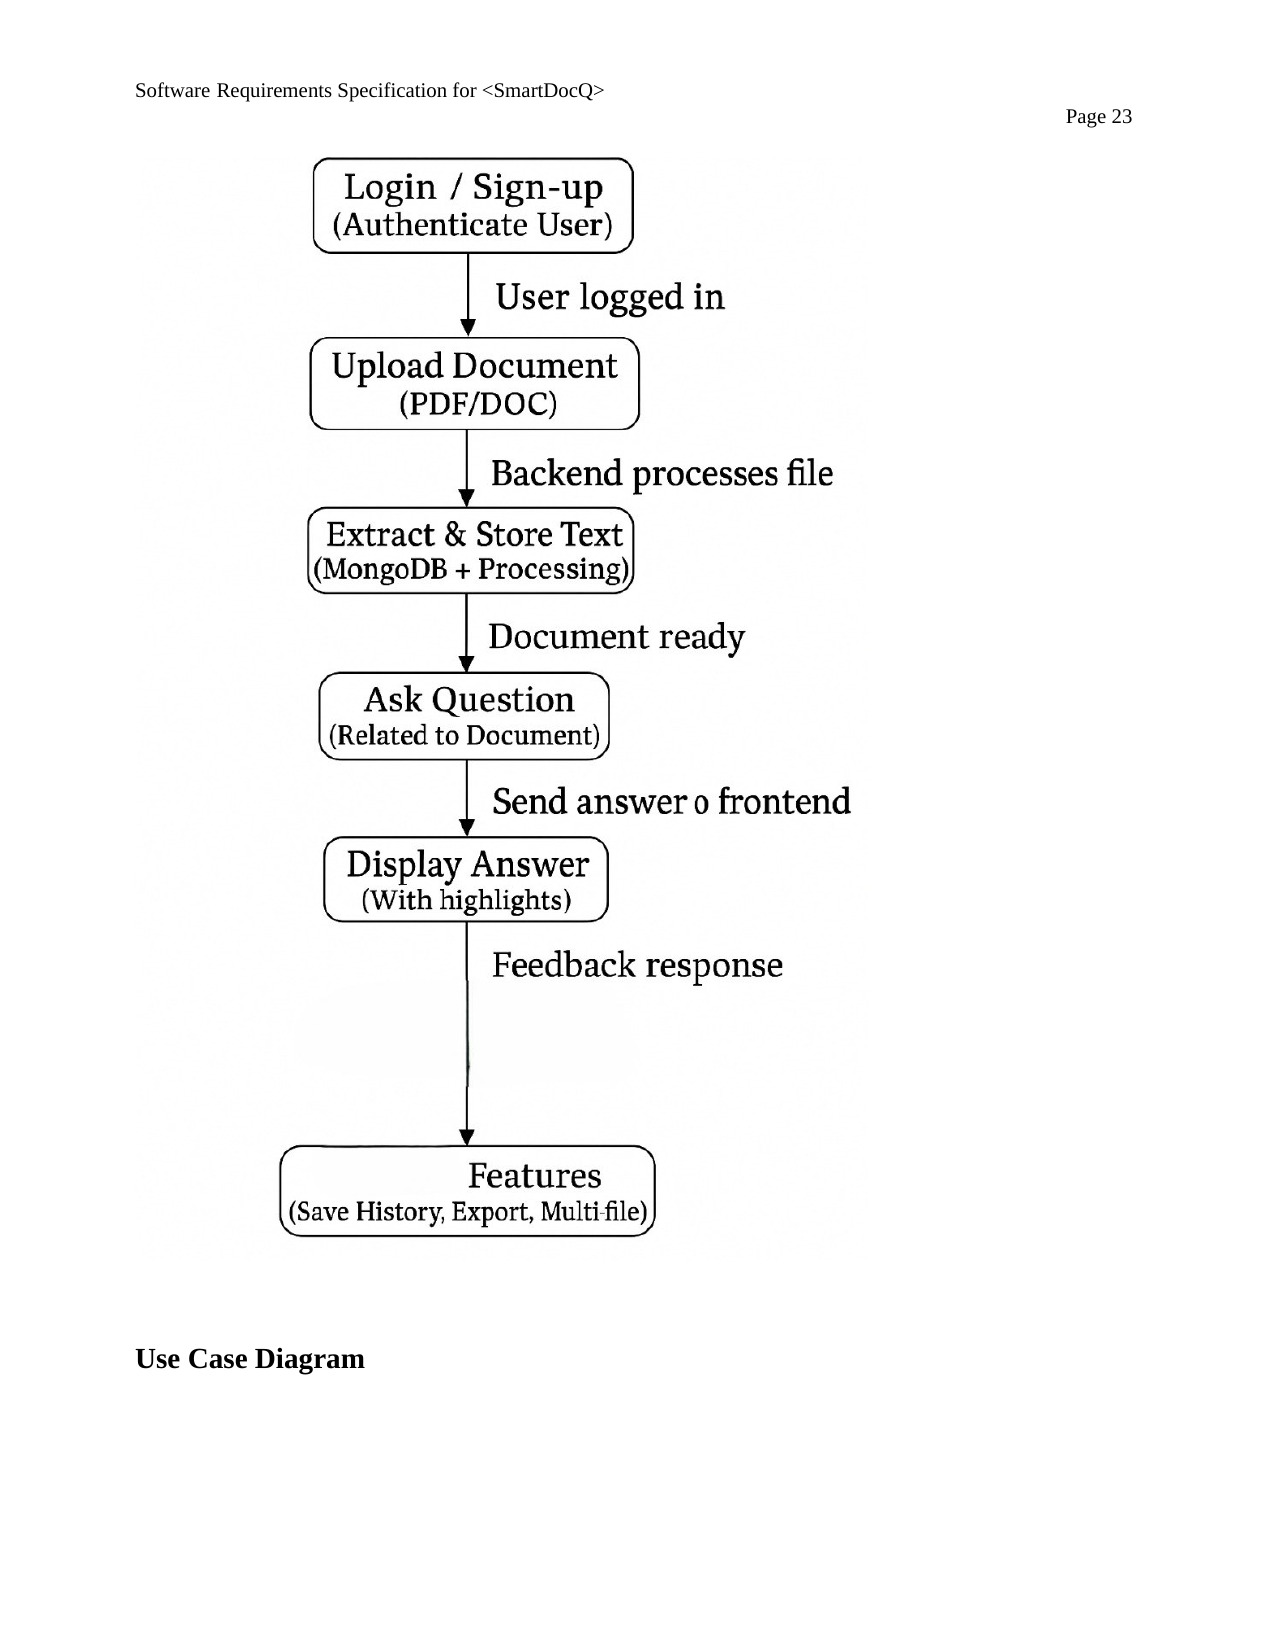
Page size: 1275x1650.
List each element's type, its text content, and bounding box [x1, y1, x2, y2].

picture [135, 157, 869, 1261]
text Use Case Diagram [135, 1341, 1137, 1375]
